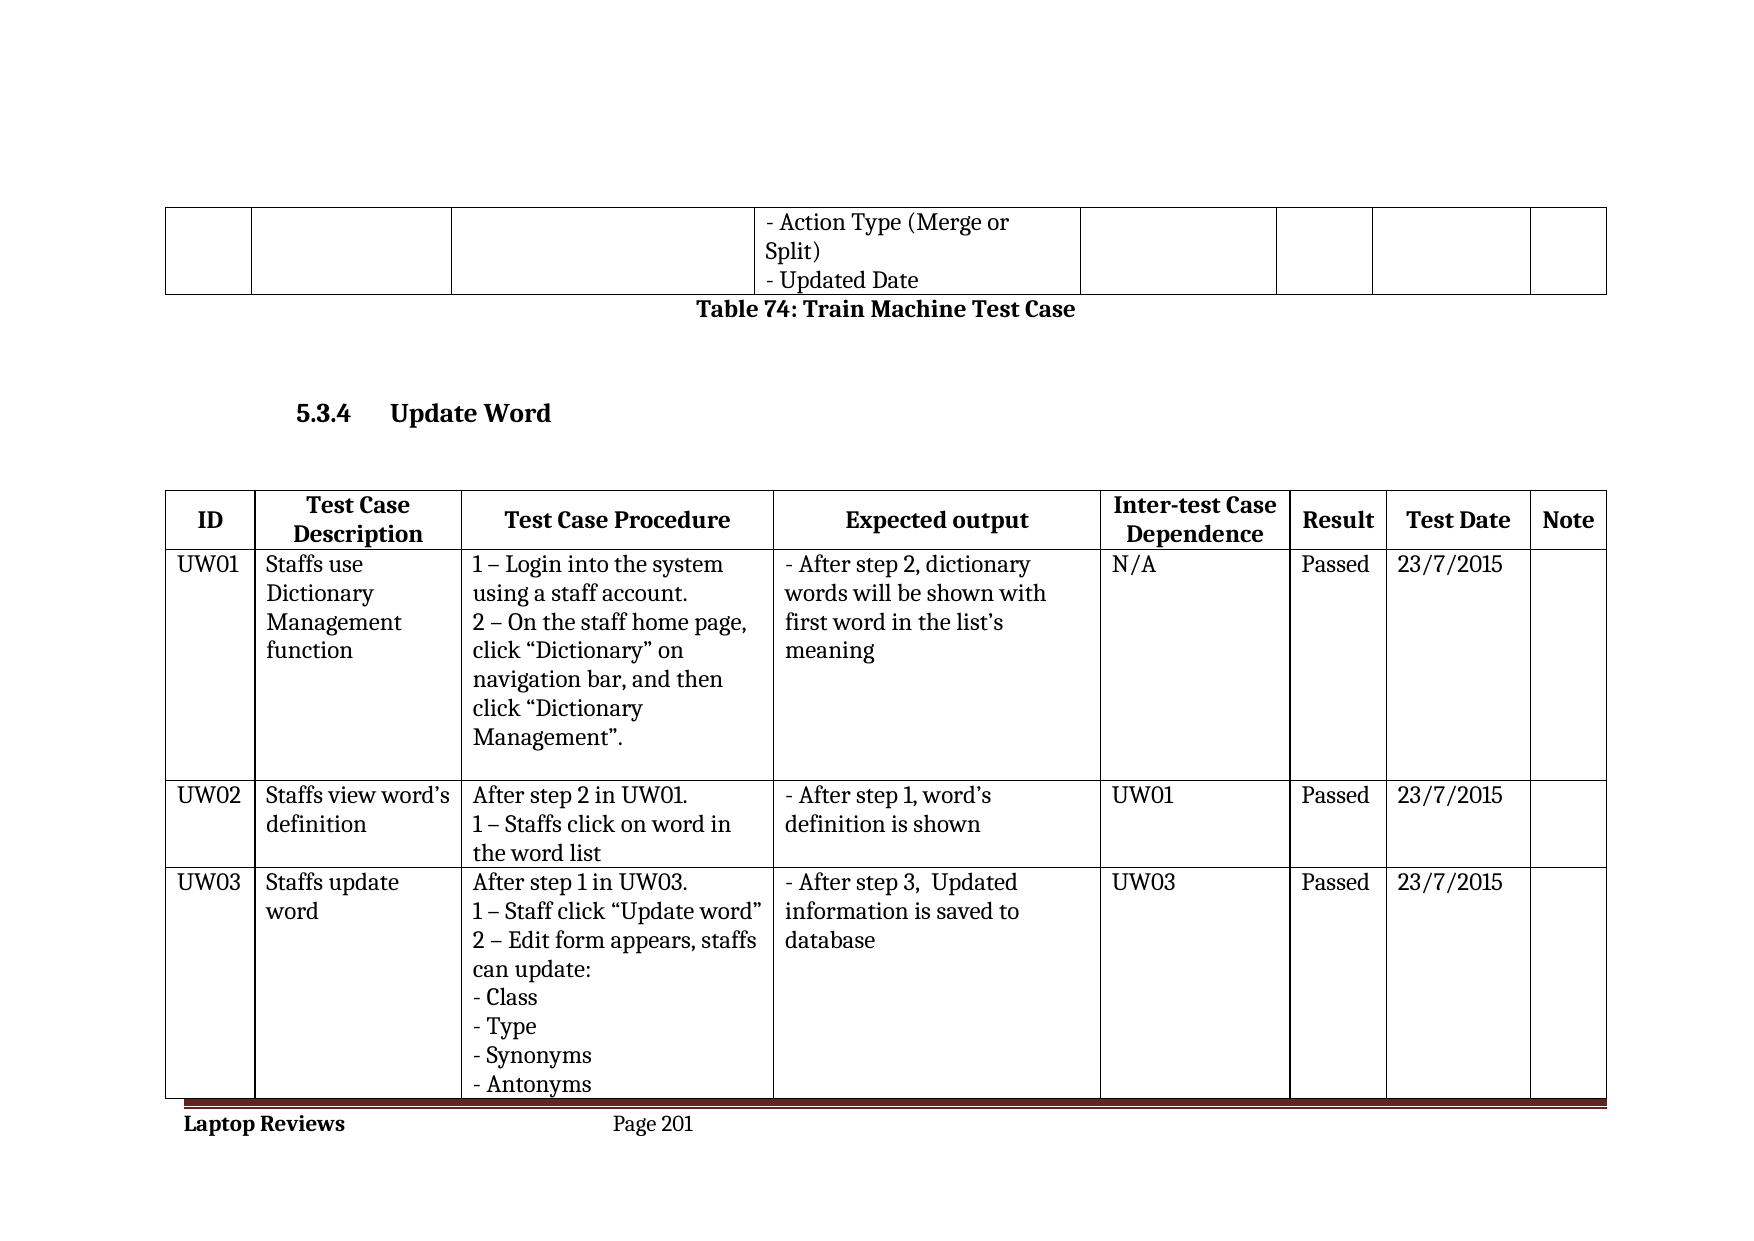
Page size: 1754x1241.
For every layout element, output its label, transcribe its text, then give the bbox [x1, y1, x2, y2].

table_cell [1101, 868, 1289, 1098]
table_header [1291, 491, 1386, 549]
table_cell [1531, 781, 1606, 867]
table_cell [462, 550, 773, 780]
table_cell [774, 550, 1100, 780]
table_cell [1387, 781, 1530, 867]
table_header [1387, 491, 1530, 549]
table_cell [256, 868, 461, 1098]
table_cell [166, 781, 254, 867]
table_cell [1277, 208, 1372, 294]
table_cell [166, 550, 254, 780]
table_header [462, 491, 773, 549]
text Table 73: Train Machine Test Case [165, 295, 1607, 324]
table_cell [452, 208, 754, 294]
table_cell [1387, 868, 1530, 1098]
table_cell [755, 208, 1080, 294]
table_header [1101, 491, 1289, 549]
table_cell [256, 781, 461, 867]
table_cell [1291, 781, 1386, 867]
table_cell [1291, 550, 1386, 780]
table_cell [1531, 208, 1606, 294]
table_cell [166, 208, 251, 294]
subtitle Update Word [296, 398, 1607, 429]
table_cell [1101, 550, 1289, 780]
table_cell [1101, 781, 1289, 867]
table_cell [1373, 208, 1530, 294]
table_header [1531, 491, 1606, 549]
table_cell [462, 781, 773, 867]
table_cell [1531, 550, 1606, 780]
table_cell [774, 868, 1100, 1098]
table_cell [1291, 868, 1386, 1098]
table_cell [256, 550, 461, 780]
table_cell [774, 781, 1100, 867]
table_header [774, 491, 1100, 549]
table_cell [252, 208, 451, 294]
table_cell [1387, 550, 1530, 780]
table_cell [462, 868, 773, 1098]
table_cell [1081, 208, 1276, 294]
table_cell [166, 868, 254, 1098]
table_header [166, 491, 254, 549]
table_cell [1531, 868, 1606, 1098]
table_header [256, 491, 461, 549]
